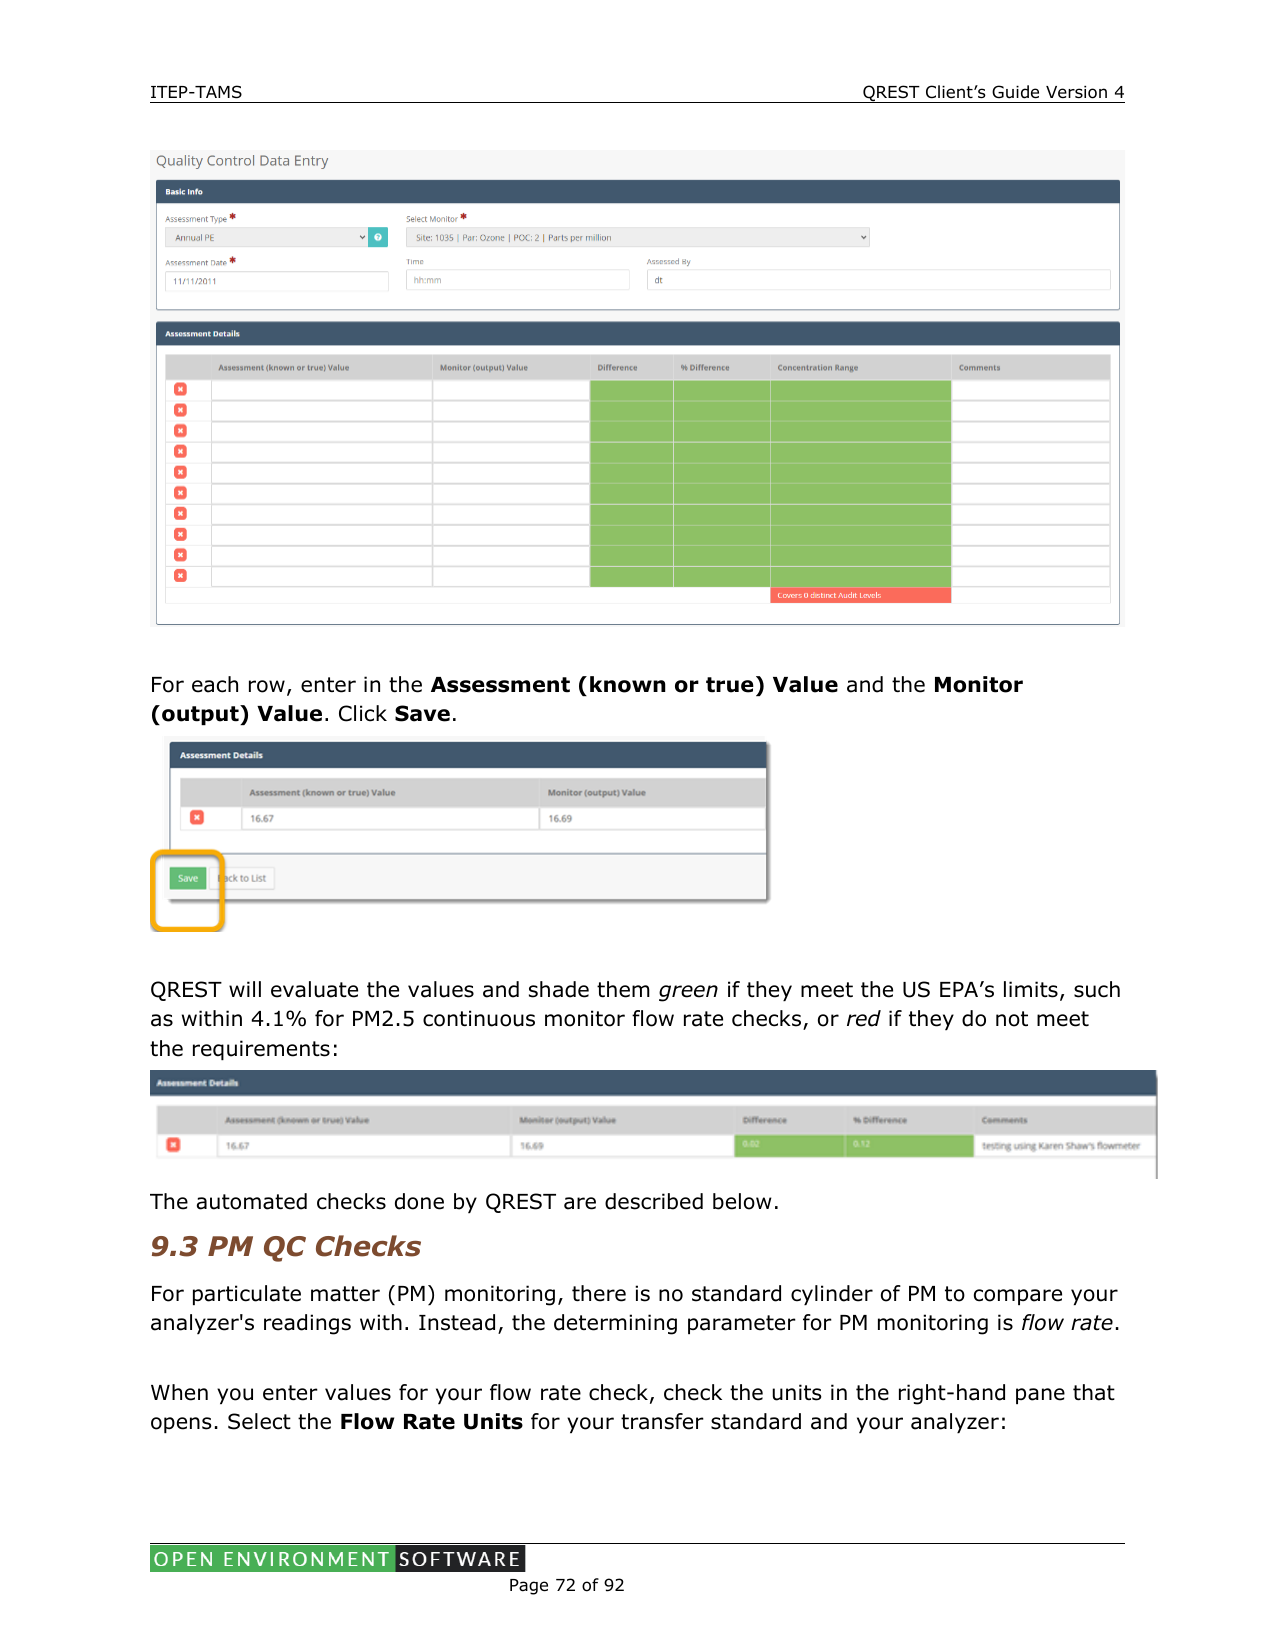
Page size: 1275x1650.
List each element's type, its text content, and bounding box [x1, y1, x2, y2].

text For particulate matter (PM) monitoring, there is no standard cylinder of PM to compare your analyzer's readings with. Instead, the determining parameter for PM monitoring is flow rate. [150, 1280, 1125, 1334]
subtitle 9.3 PM QC Checks [150, 1230, 1125, 1263]
text When you enter values for your flow rate check, check the units in the right-hand pane that opens. Select the Flow Rate Units for your transfer standard and your analyzer: [150, 1380, 1125, 1434]
picture [150, 1070, 1158, 1179]
picture [150, 150, 1125, 627]
text QREST will evaluate the values and shade them green if they meet the US EPA’s limits, such as within 4.1% for PM2.5 continuous monitor flow rate checks, or red if they do not meet the requirements: [150, 977, 1125, 1060]
text For each row, enter in the Assessment (known or true) Value and the Monitor (output) Value. Click Save. [150, 672, 1125, 726]
picture [150, 736, 775, 932]
picture [150, 1545, 526, 1572]
text The automated checks done by QREST are described below. [150, 1188, 1125, 1213]
